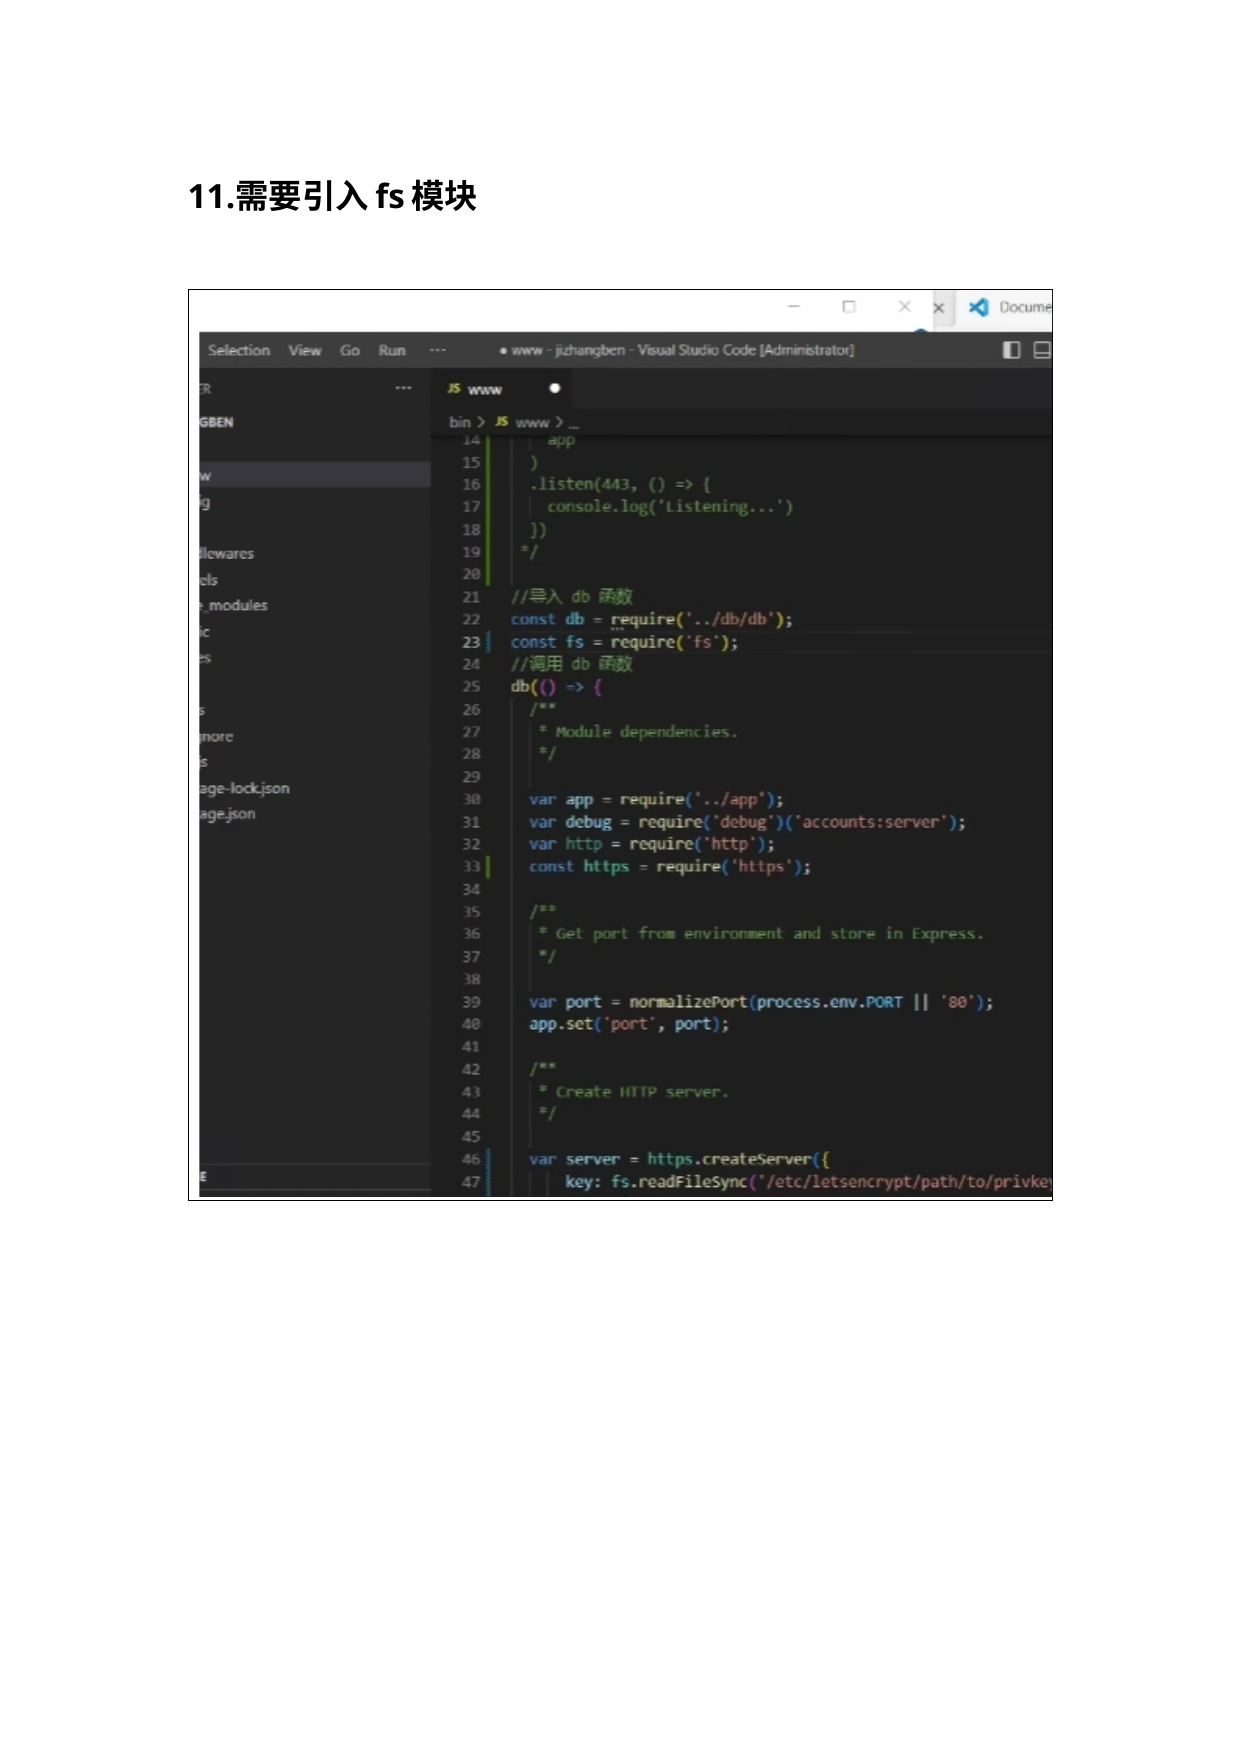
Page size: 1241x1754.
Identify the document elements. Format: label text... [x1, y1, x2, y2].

picture [199, 290, 1053, 1197]
subtitle 11.需要引入fs模块 [187, 162, 1053, 227]
table_header [189, 290, 1052, 1200]
